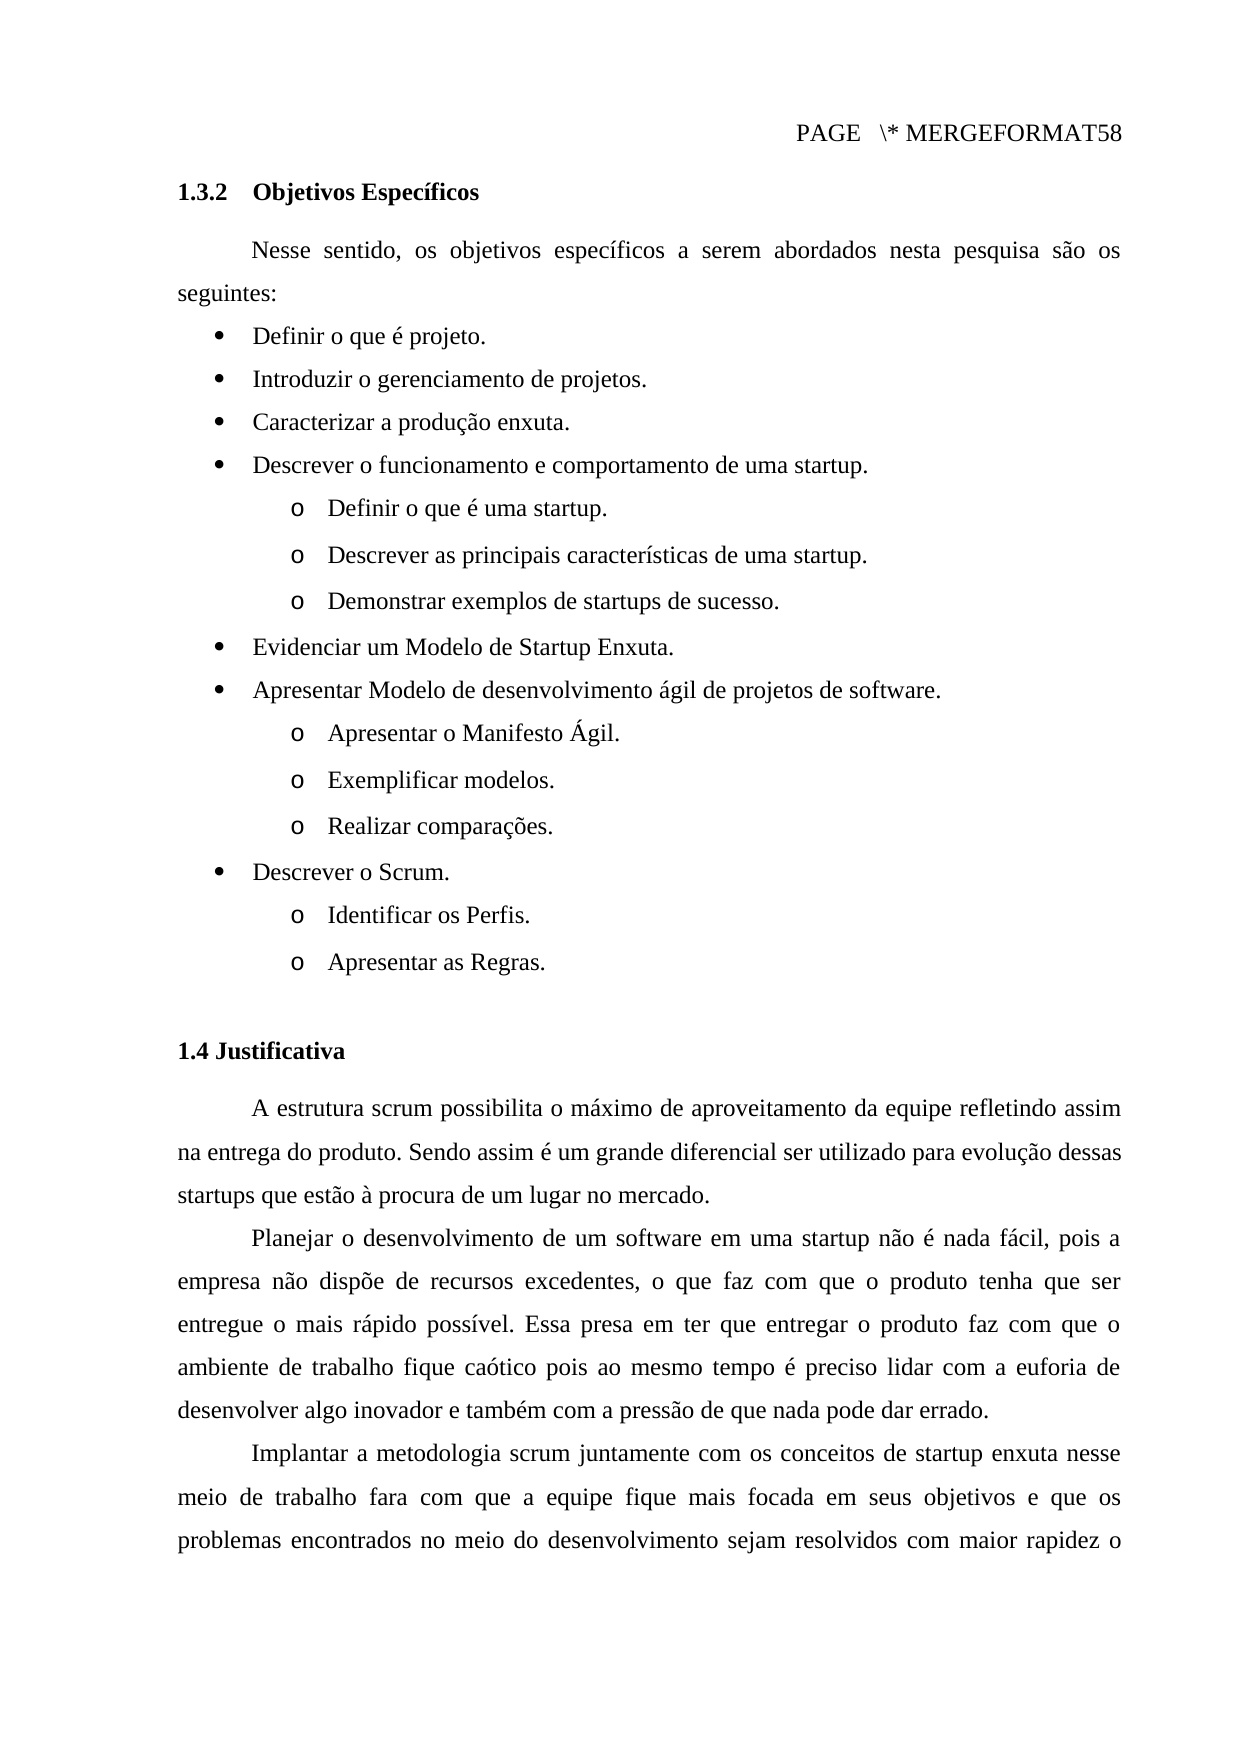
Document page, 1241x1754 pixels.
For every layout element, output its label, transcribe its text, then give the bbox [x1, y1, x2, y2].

list Caracterizar a produção enxuta. [215, 407, 1122, 436]
list Definir o que é uma startup. [290, 493, 1122, 524]
text A estrutura scrum possibilita o máximo de aproveitamento da equipe refletindo assim na entrega do produto. Sendo assim é um grande diferencial ser utilizado para evolução dessas startups que estão à procura de um lugar no mercado. [177, 1093, 1122, 1208]
list Realizar comparações. [290, 811, 1122, 842]
list Evidenciar um Modelo de Startup Enxuta. [215, 632, 1122, 661]
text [177, 1438, 1122, 1553]
list Apresentar as Regras. [290, 947, 1122, 977]
list Apresentar o Manifesto Ágil. [290, 718, 1122, 749]
list Introduzir o gerenciamento de projetos. [215, 364, 1122, 393]
list Identificar os Perfis. [290, 900, 1122, 931]
list Definir o que é projeto. [215, 321, 1122, 350]
subtitle Objetivos Específicos [177, 177, 1122, 206]
subtitle Justificativa [177, 1036, 1122, 1065]
list Demonstrar exemplos de startups de sucesso. [290, 586, 1122, 617]
list Descrever o Scrum. [215, 857, 1122, 886]
list Exemplificar modelos. [290, 765, 1122, 796]
text Nesse sentido, os objetivos específicos a serem abordados nesta pesquisa são os seguintes: [177, 235, 1122, 307]
list Descrever as principais características de uma startup. [290, 540, 1122, 571]
text Planejar o desenvolvimento de um software em uma startup não é nada fácil, pois a empresa não dispõe de recursos excedentes, o que faz com que o produto tenha que ser entregue o mais rápido possível. Essa presa em ter que entregar o produto faz com que o ambiente de trabalho fique caótico pois ao mesmo tempo é preciso lidar com a euforia de desenvolver algo inovador e também com a pressão de que nada pode dar errado. [177, 1223, 1122, 1424]
list Apresentar Modelo de desenvolvimento ágil de projetos de software. [215, 675, 1122, 704]
list Descrever o funcionamento e comportamento de uma startup. [215, 450, 1122, 479]
